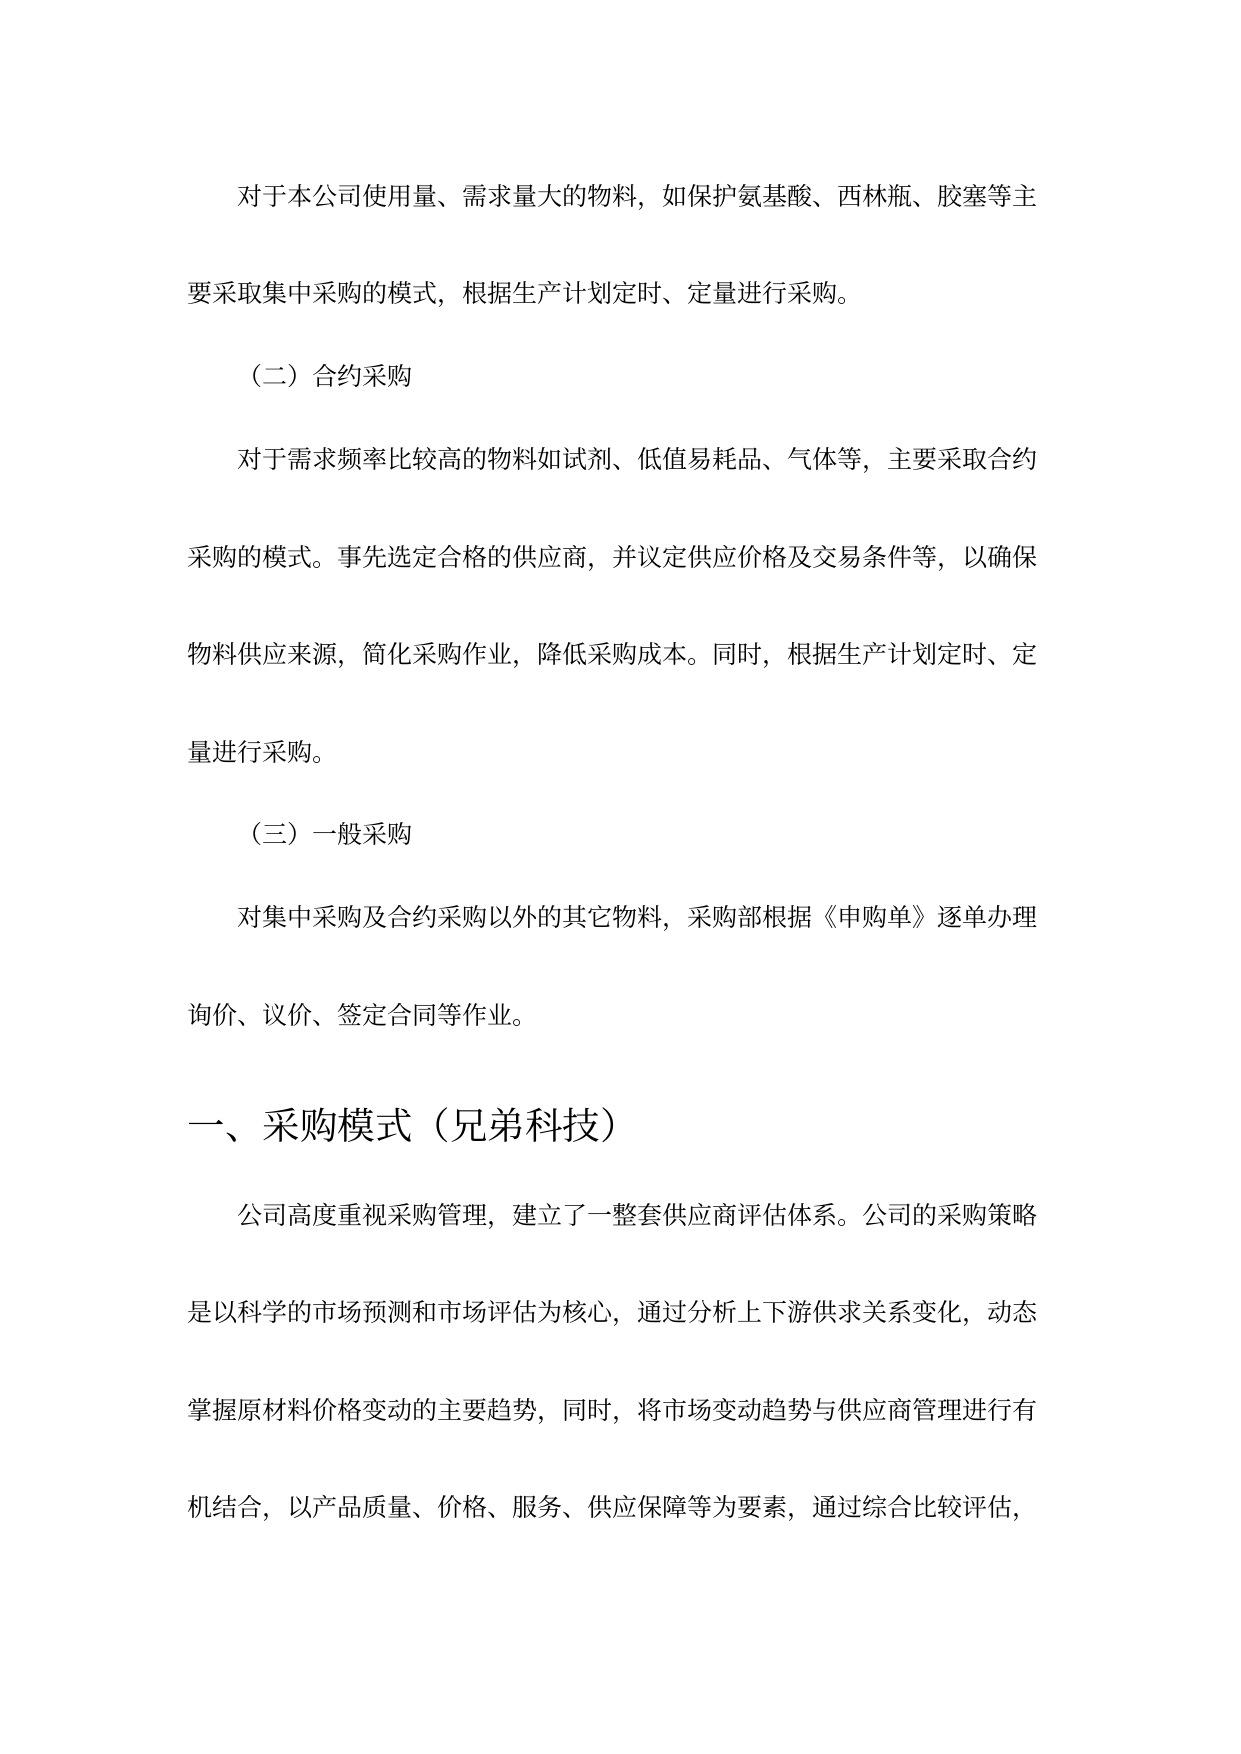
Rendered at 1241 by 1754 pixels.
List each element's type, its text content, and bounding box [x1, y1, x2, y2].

text 对于需求频率比较高的物料如试剂、低值易耗品、气体等，主要采取合约采购的模式。事先选定合格的供应商，并议定供应价格及交易条件等，以确保物料供应来源，简化采购作业，降低采购成本。同时，根据生产计划定时、定量进行采购。 [187, 425, 1053, 783]
text （三）一般采购 [187, 801, 1053, 866]
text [187, 1181, 1053, 1539]
text 对集中采购及合约采购以外的其它物料，采购部根据《申购单》逐单办理询价、议价、签定合同等作业。 [187, 884, 1053, 1046]
text 一、采购模式（兄弟科技） [187, 1091, 1053, 1156]
text （二）合约采购 [187, 342, 1053, 407]
text 对于本公司使用量、需求量大的物料，如保护氨基酸、西林瓶、胶塞等主要采取集中采购的模式，根据生产计划定时、定量进行采购。 [187, 162, 1053, 324]
